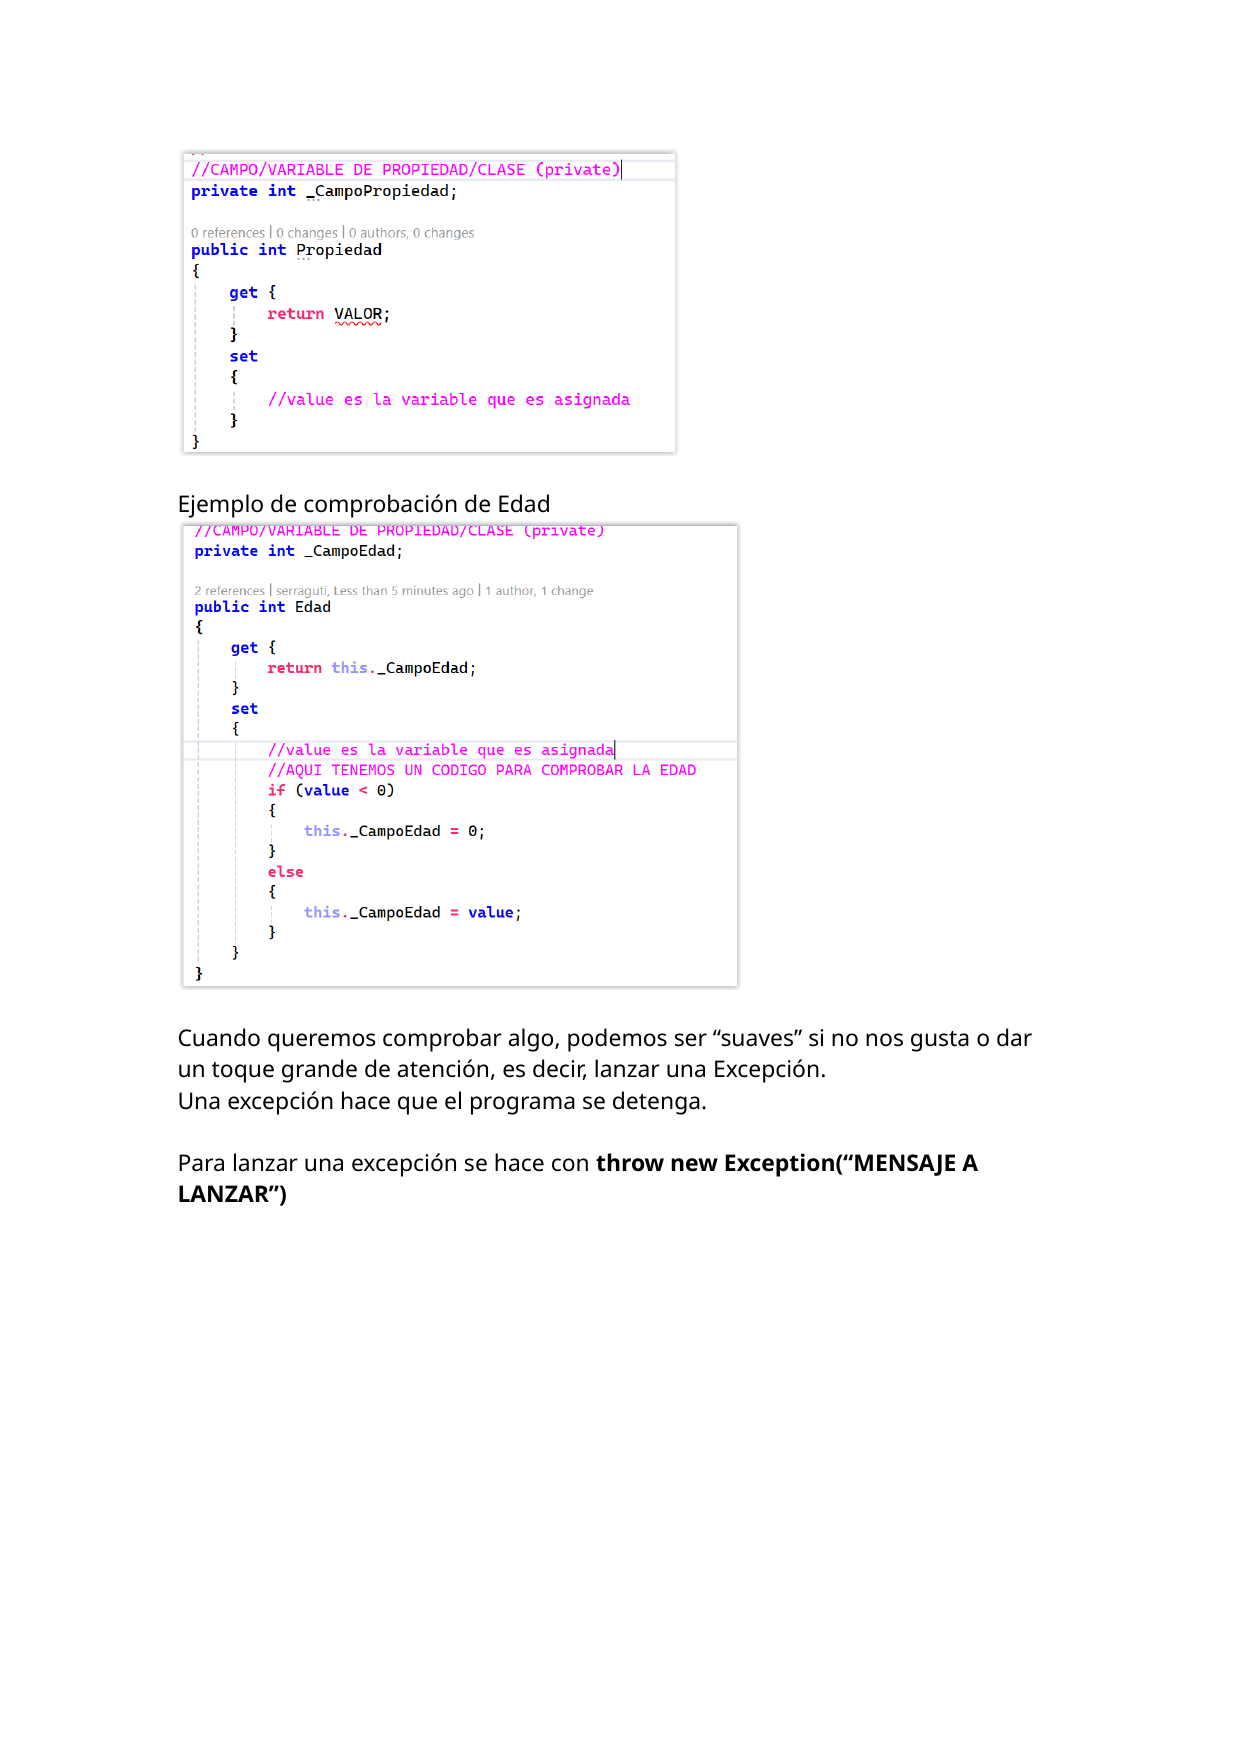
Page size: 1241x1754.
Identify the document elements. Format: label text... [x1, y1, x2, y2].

text Una excepción hace que el programa se detenga. [177, 1084, 1063, 1116]
text Cuando queremos comprobar algo, podemos ser “suaves” si no nos gusta o dar un toque grande de atención, es decir, lanzar una Excepción. [177, 1022, 1063, 1084]
picture [177, 519, 742, 991]
text Para lanzar una excepción se hace con throw new Exception(“MENSAJE A LANZAR”) [177, 1147, 1063, 1209]
picture [177, 147, 680, 457]
text Ejemplo de comprobación de Edad [177, 488, 1063, 519]
